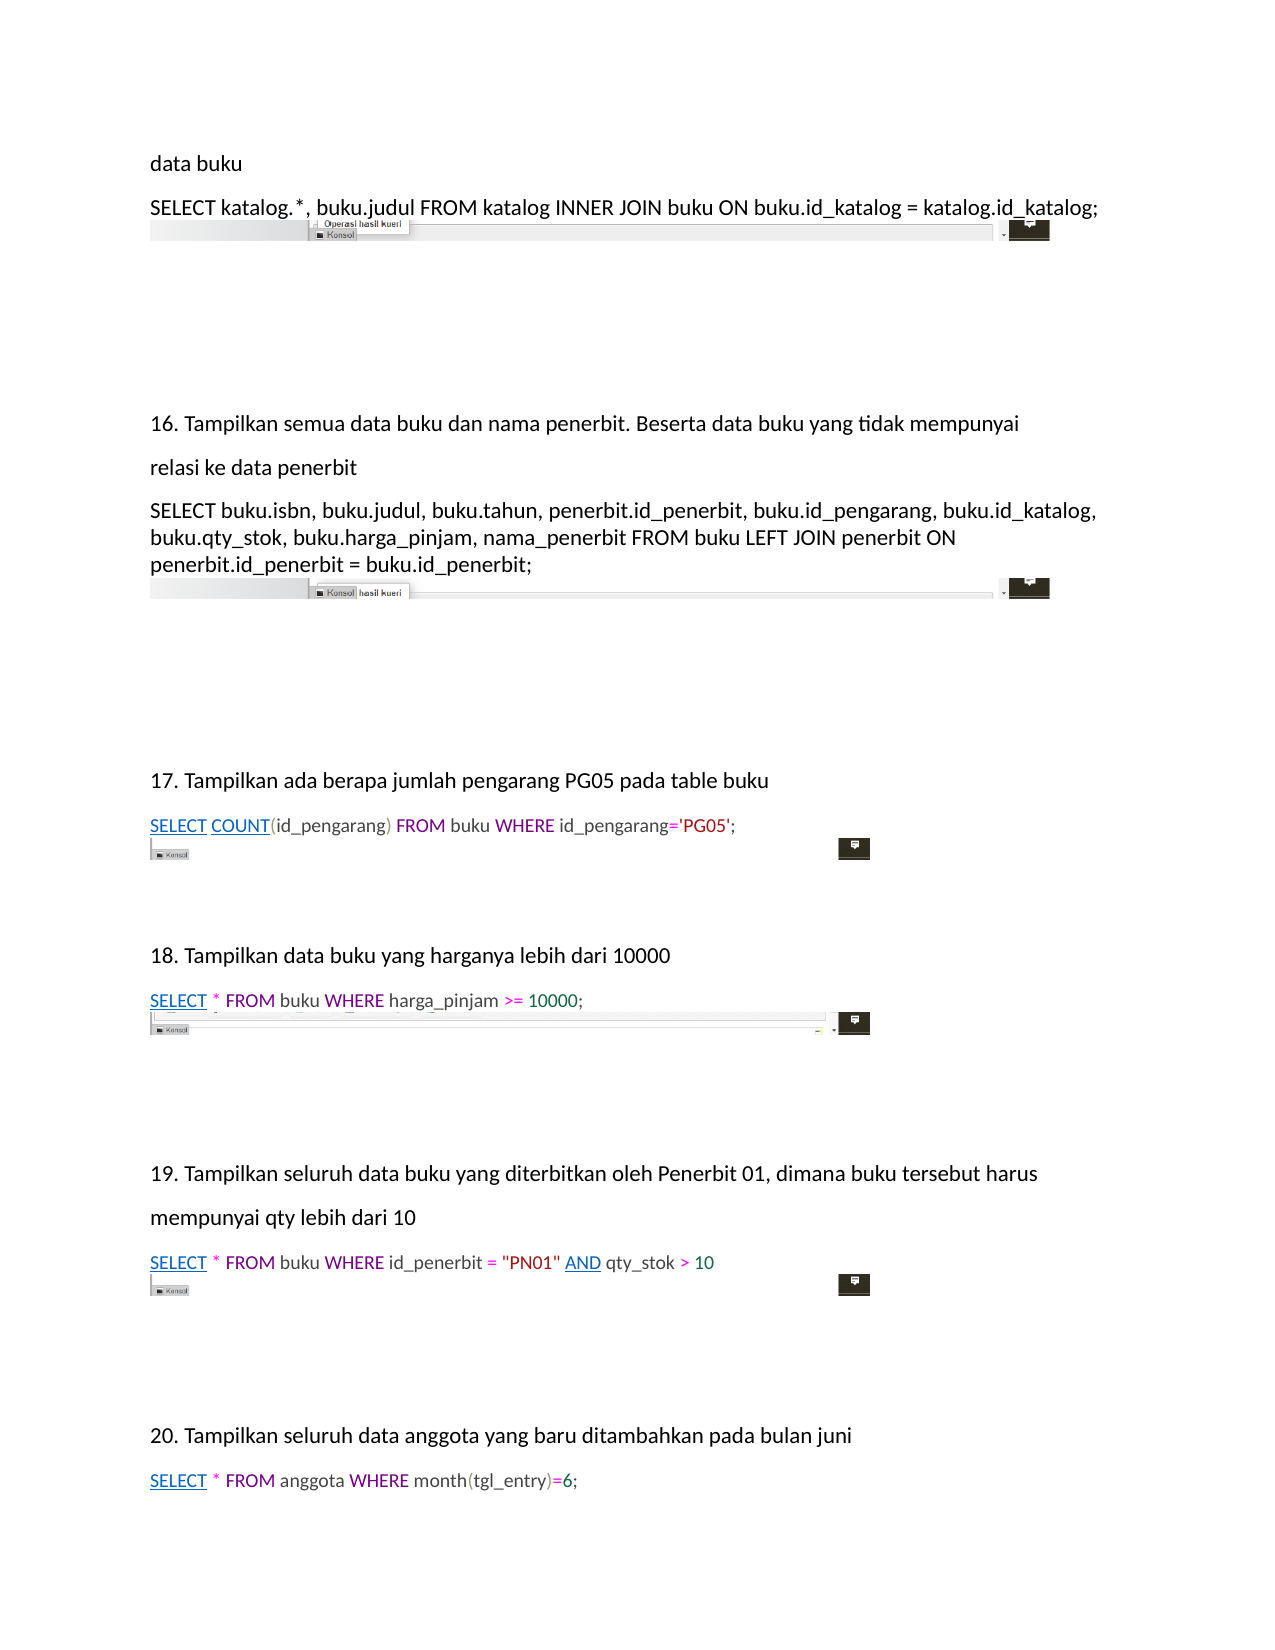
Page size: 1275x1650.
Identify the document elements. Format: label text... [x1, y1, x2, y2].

text mempunyai qty lebih dari 10 [150, 1204, 1125, 1231]
text SELECT * FROM buku WHERE id_penerbit = "PN01" AND qty_stok > 10 [150, 1247, 1125, 1274]
text 18. Tampilkan data buku yang harganya lebih dari 10000 [150, 942, 1125, 969]
text SELECT COUNT(id_pengarang) FROM buku WHERE id_pengarang='PG05'; [150, 811, 1125, 838]
text 20. Tampilkan seluruh data anggota yang baru ditambahkan pada bulan juni [150, 1422, 1125, 1449]
text SELECT * FROM anggota WHERE month(tgl_entry)=6; [150, 1466, 1125, 1493]
text 19. Tampilkan seluruh data buku yang diterbitkan oleh Penerbit 01, dimana buku tersebut harus [150, 1160, 1125, 1187]
text SELECT katalog.*, buku.judul FROM katalog INNER JOIN buku ON buku.id_katalog = katalog.id_katalog; [150, 194, 1125, 221]
text 17. Tampilkan ada berapa jumlah pengarang PG05 pada table buku [150, 767, 1125, 794]
text SELECT * FROM buku WHERE harga_pinjam >= 10000; [150, 986, 1125, 1013]
text 16. Tampilkan semua data buku dan nama penerbit. Beserta data buku yang tidak mempunyai [150, 410, 1125, 437]
text SELECT buku.isbn, buku.judul, buku.tahun, penerbit.id_penerbit, buku.id_pengarang, buku.id_katalog, buku.qty_stok, buku.harga_pinjam, nama_penerbit FROM buku LEFT JOIN penerbit ON penerbit.id_penerbit = buku.id_penerbit; [150, 497, 1125, 578]
text data buku [150, 150, 1125, 177]
text relasi ke data penerbit [150, 453, 1125, 481]
